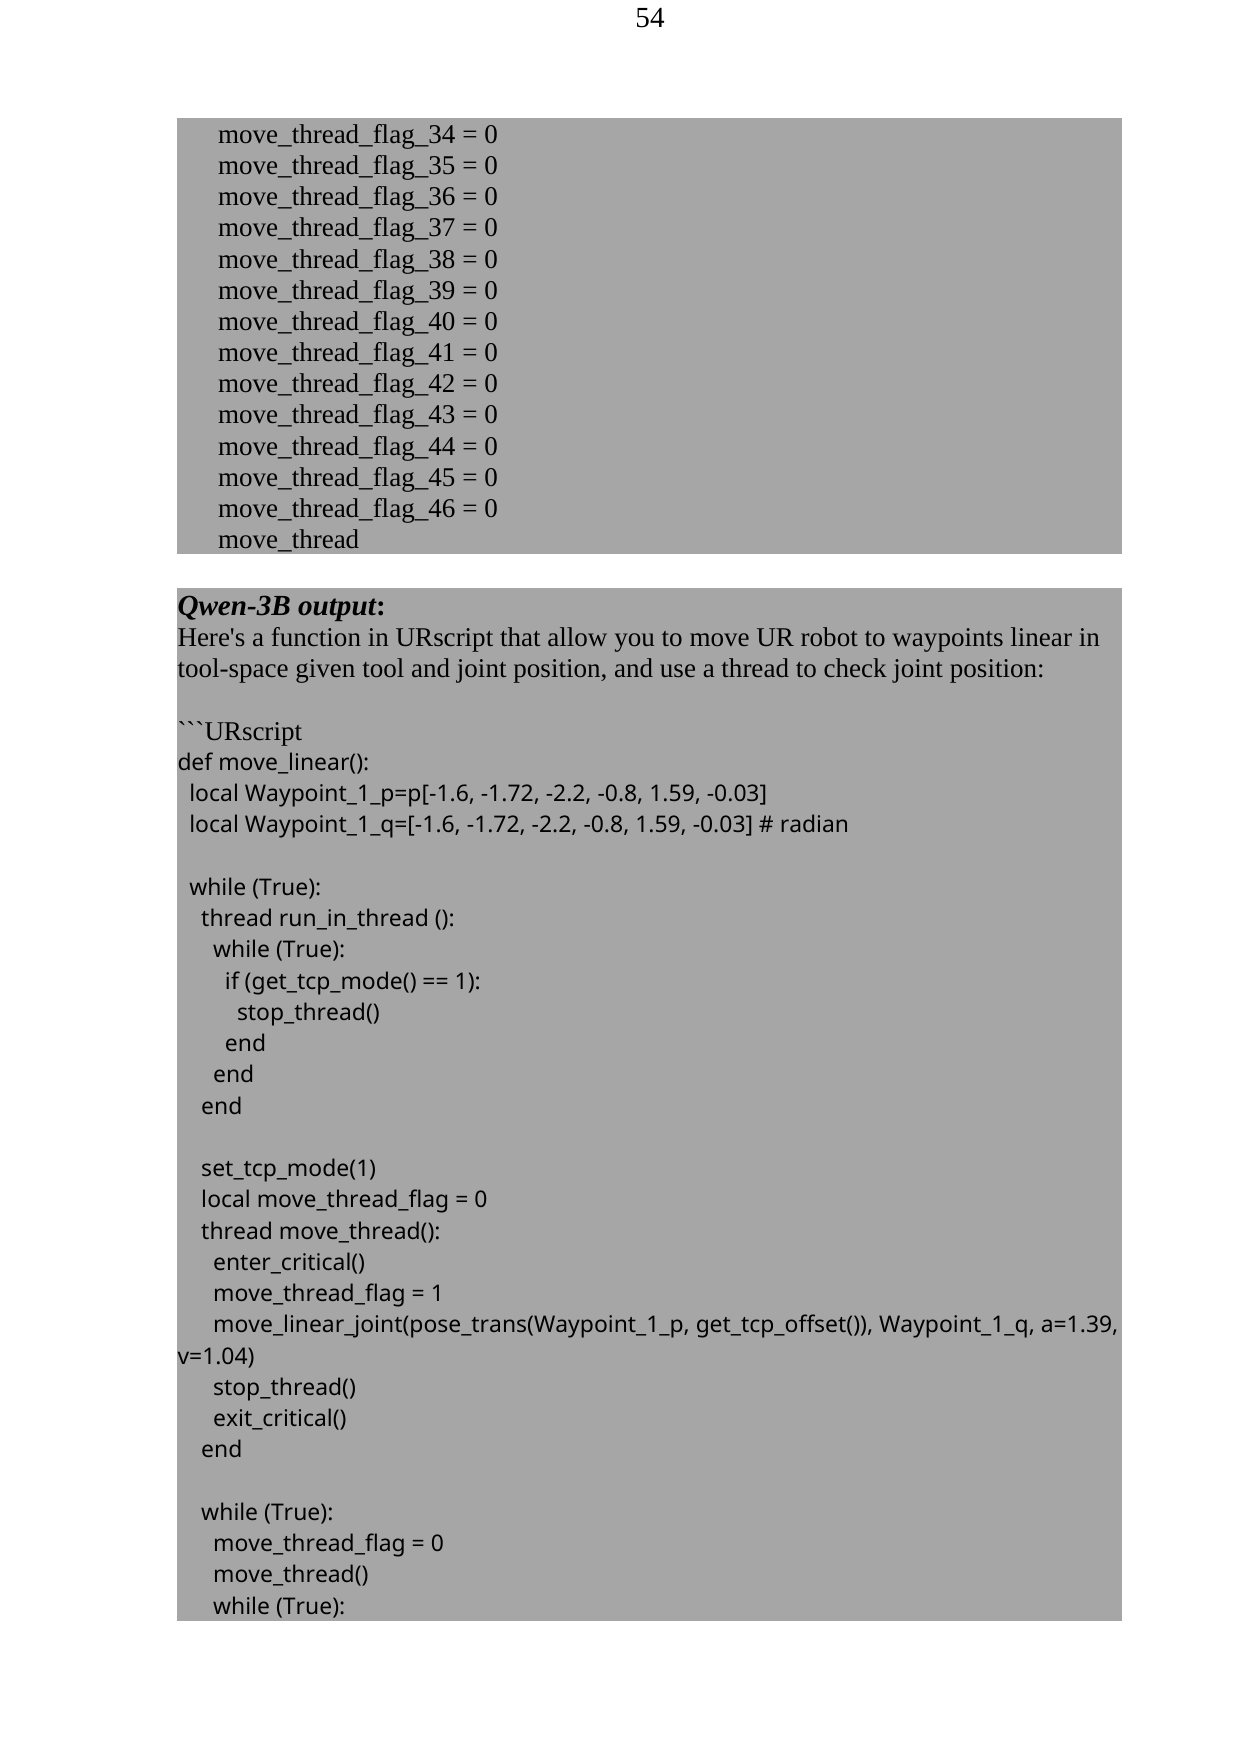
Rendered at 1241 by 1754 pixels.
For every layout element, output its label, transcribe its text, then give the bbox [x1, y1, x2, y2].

text move_thread_flag_42 = 0 [177, 367, 1122, 398]
text move_thread_flag_37 = 0 [177, 212, 1122, 243]
text ```URscript [177, 715, 1122, 746]
text if (get_tcp_mode() == 1): [177, 964, 1122, 996]
text move_thread_flag_36 = 0 [177, 180, 1122, 212]
text while (True): [177, 933, 1122, 964]
text end [177, 1089, 1122, 1121]
text move_thread_flag_44 = 0 [177, 429, 1122, 461]
text enter_critical() [177, 1246, 1122, 1277]
text local Waypoint_1_q=[-1.6, -1.72, -2.2, -0.8, 1.59, -0.03] # radian [177, 808, 1122, 839]
text stop_thread() [177, 996, 1122, 1027]
text end [177, 1433, 1122, 1464]
text end [177, 1027, 1122, 1058]
text Here's a function in URscript that allow you to move UR robot to waypoints linear in tool-space given tool and joint position, and use a thread to check joint position: [177, 621, 1122, 683]
text move_thread_flag_34 = 0 [177, 118, 1122, 149]
text while (True): [177, 1496, 1122, 1527]
text move_thread_flag_43 = 0 [177, 398, 1122, 429]
text local move_thread_flag = 0 [177, 1183, 1122, 1214]
text move_thread_flag_40 = 0 [177, 305, 1122, 336]
text move_thread_flag_45 = 0 [177, 461, 1122, 492]
text while (True): [177, 1589, 1122, 1621]
text thread run_in_thread (): [177, 902, 1122, 933]
text move_thread_flag_39 = 0 [177, 274, 1122, 305]
text move_thread_flag = 0 [177, 1527, 1122, 1558]
text exit_critical() [177, 1402, 1122, 1433]
text def move_linear(): [177, 746, 1122, 777]
text end [177, 1058, 1122, 1089]
text move_thread_flag_46 = 0 [177, 492, 1122, 523]
text move_linear_joint(pose_trans(Waypoint_1_p, get_tcp_offset()), Waypoint_1_q, a=1.39, v=1.04) [177, 1308, 1122, 1371]
text Qwen-3B output: [177, 588, 1122, 621]
text set_tcp_mode(1) [177, 1152, 1122, 1183]
text while (True): [177, 871, 1122, 902]
text thread move_thread(): [177, 1214, 1122, 1246]
text local Waypoint_1_p=p[-1.6, -1.72, -2.2, -0.8, 1.59, -0.03] [177, 777, 1122, 808]
text move_thread [177, 523, 1122, 554]
text move_thread_flag_35 = 0 [177, 149, 1122, 180]
text stop_thread() [177, 1371, 1122, 1402]
text move_thread() [177, 1558, 1122, 1589]
text move_thread_flag_38 = 0 [177, 243, 1122, 274]
text move_thread_flag_41 = 0 [177, 336, 1122, 367]
text move_thread_flag = 1 [177, 1277, 1122, 1308]
